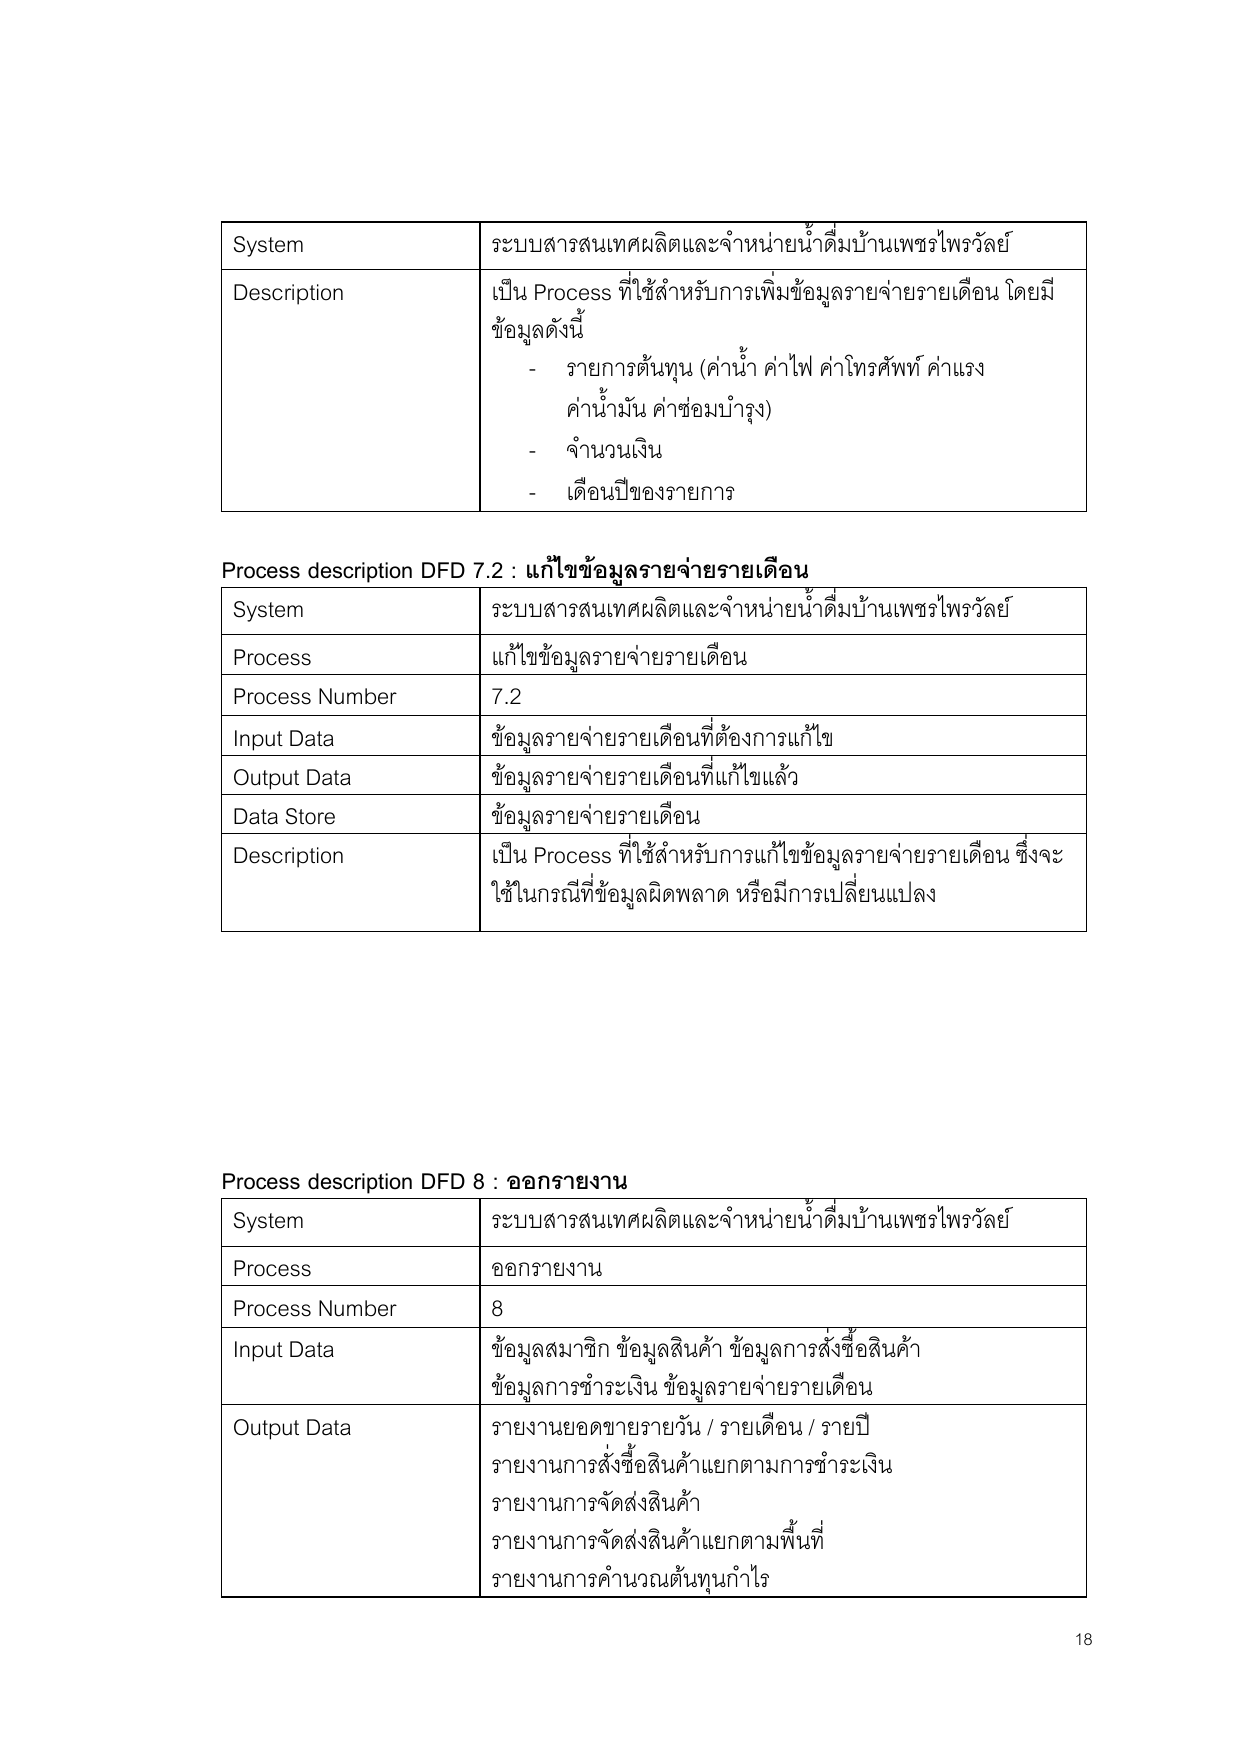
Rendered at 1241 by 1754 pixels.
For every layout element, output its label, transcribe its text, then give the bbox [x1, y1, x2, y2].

table_cell แก้ไขข้อมูลรายจ่ายรายเดือน [481, 635, 1086, 674]
table_header System [222, 588, 479, 634]
table_cell ข้อมูลรายจ่ายรายเดือน [481, 795, 1086, 833]
table_header ระบบสารสนเทศผลิตและจำหน่ายน้ำดื่มบ้านเพชรไพรวัลย์ [481, 1199, 1086, 1246]
table_cell 7.2 [481, 675, 1086, 715]
table_cell Process Number [222, 1286, 479, 1327]
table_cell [481, 1405, 1086, 1596]
table_header System [222, 1199, 479, 1246]
table_cell Output Data [222, 1405, 479, 1596]
table_cell Process [222, 1247, 479, 1285]
table_cell เป็น Process ที่ใช้สำหรับการเพิ่มข้อมูลรายจ่ายรายเดือน โดยมีข้อมูลดังนี้ รายการต้นทุน (ค่าน้ำ ค่าไฟ ค่าโทรศัพท์ ค่าแรง ค่าน้ำมัน ค่าซ่อมบำรุง) จำนวนเงิน เดือนปีของรายการ [481, 270, 1086, 511]
table_cell Description [222, 834, 479, 931]
table_cell เป็น Process ที่ใช้สำหรับการแก้ไขข้อมูลรายจ่ายรายเดือน ซึ่งจะใช้ในกรณีที่ข้อมูลผิดพลาด หรือมีการเปลี่ยนแปลง [481, 834, 1086, 931]
table_cell Process [222, 635, 479, 674]
table_header System [222, 223, 479, 269]
table_cell Input Data [222, 716, 479, 754]
table_cell Process Number [222, 675, 479, 715]
table_cell ข้อมูลรายจ่ายรายเดือนที่แก้ไขแล้ว [481, 756, 1086, 794]
text Process description DFD 8 : ออกรายงาน [221, 1162, 1092, 1198]
text Process description DFD 7.2 : แก้ไขข้อมูลรายจ่ายรายเดือน [221, 550, 1092, 587]
table_cell ข้อมูลสมาชิก ข้อมูลสินค้า ข้อมูลการสั่งซื้อสินค้า ข้อมูลการชำระเงิน ข้อมูลรายจ่ายรายเดือน [481, 1328, 1086, 1404]
table_cell Input Data [222, 1328, 479, 1404]
table_cell ออกรายงาน [481, 1247, 1086, 1285]
table_header ระบบสารสนเทศผลิตและจำหน่ายน้ำดื่มบ้านเพชรไพรวัลย์ [481, 223, 1086, 269]
table_cell Output Data [222, 756, 479, 794]
table_cell Description [222, 270, 479, 511]
table_cell ข้อมูลรายจ่ายรายเดือนที่ต้องการแก้ไข [481, 716, 1086, 754]
table_cell 8 [481, 1286, 1086, 1327]
table_header ระบบสารสนเทศผลิตและจำหน่ายน้ำดื่มบ้านเพชรไพรวัลย์ [481, 588, 1086, 634]
table_cell Data Store [222, 795, 479, 833]
